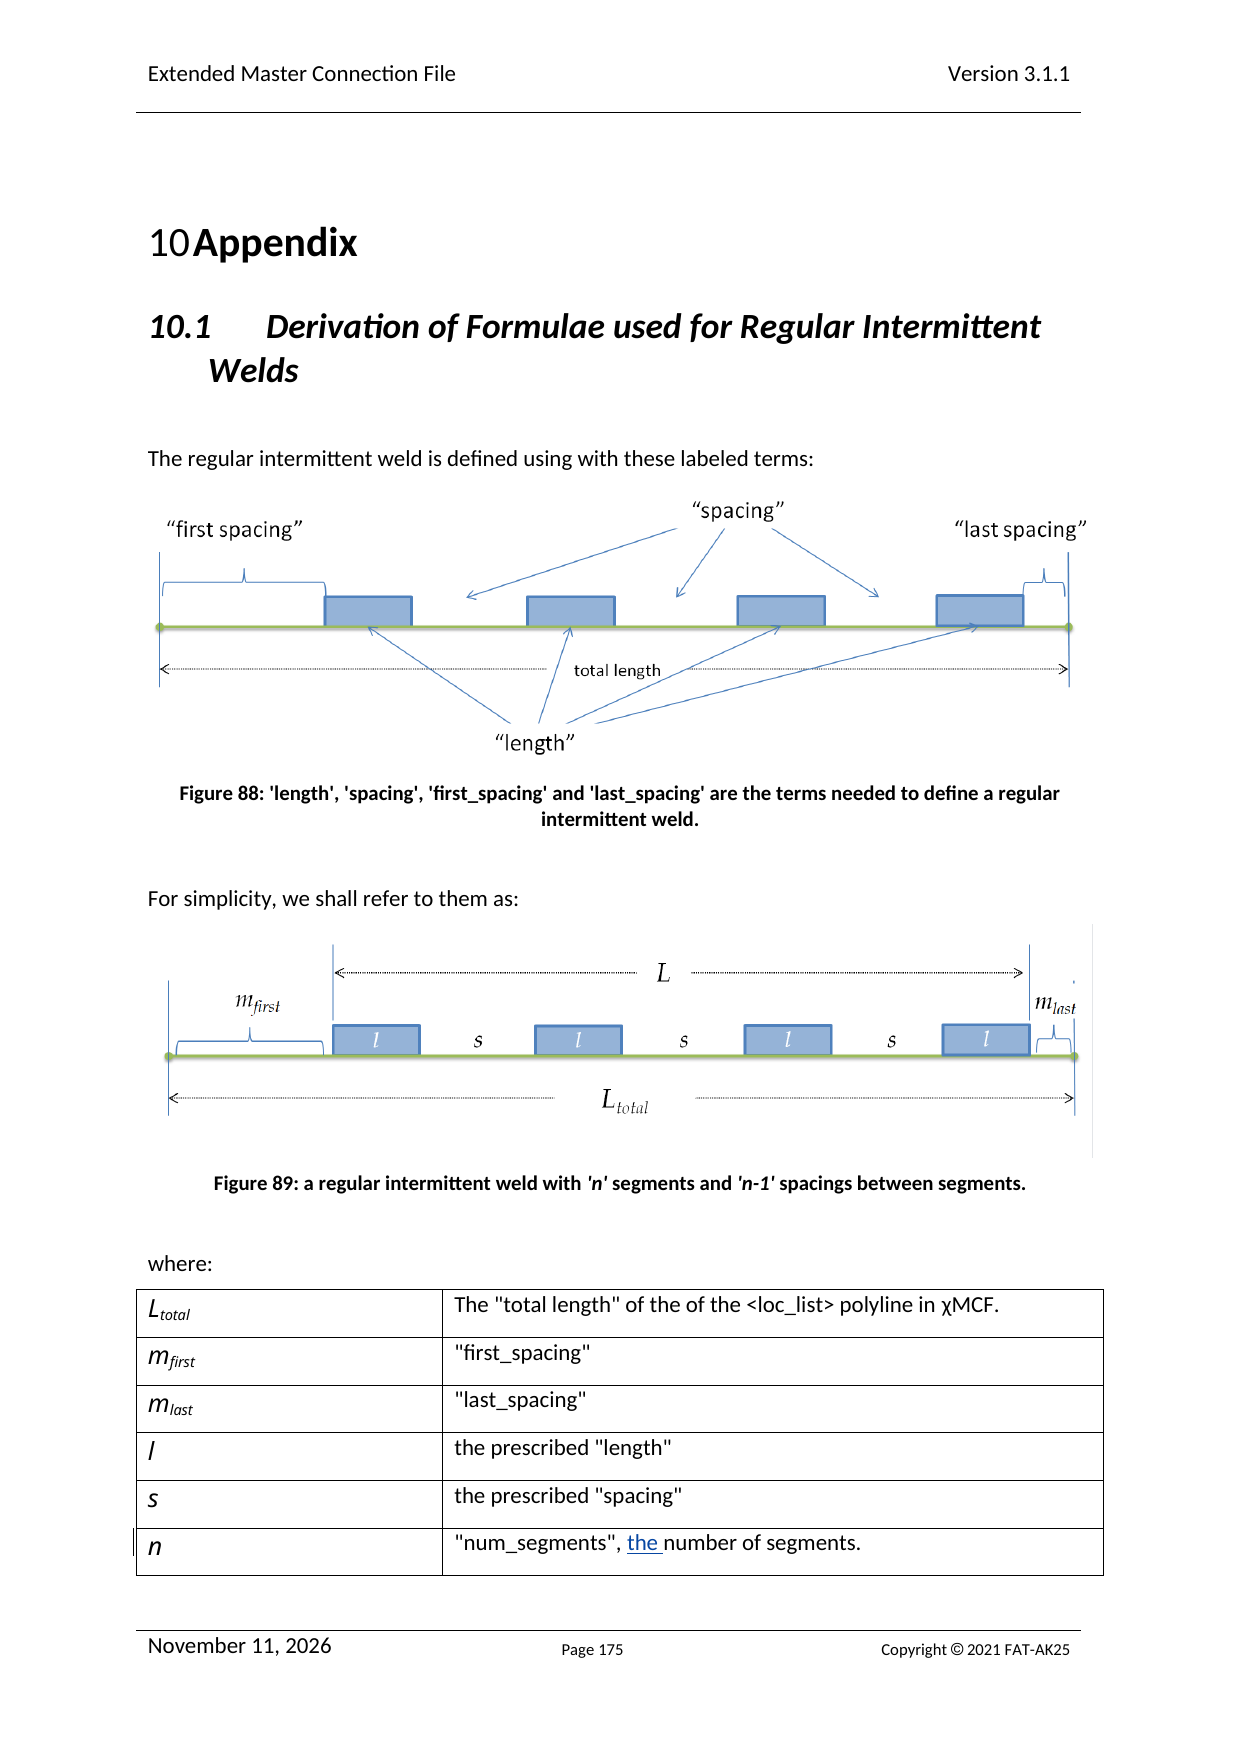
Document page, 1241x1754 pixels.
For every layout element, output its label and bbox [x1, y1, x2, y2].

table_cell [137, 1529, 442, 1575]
picture [147, 924, 1093, 1158]
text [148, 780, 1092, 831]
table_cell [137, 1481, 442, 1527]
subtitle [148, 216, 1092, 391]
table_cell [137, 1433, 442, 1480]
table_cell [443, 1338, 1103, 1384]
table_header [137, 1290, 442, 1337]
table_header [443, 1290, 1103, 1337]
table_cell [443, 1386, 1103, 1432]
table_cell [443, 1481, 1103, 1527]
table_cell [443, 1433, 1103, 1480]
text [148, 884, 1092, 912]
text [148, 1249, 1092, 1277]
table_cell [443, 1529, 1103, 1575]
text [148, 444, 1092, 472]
picture [147, 484, 1093, 768]
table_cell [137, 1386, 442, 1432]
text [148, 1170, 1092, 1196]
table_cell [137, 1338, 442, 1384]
